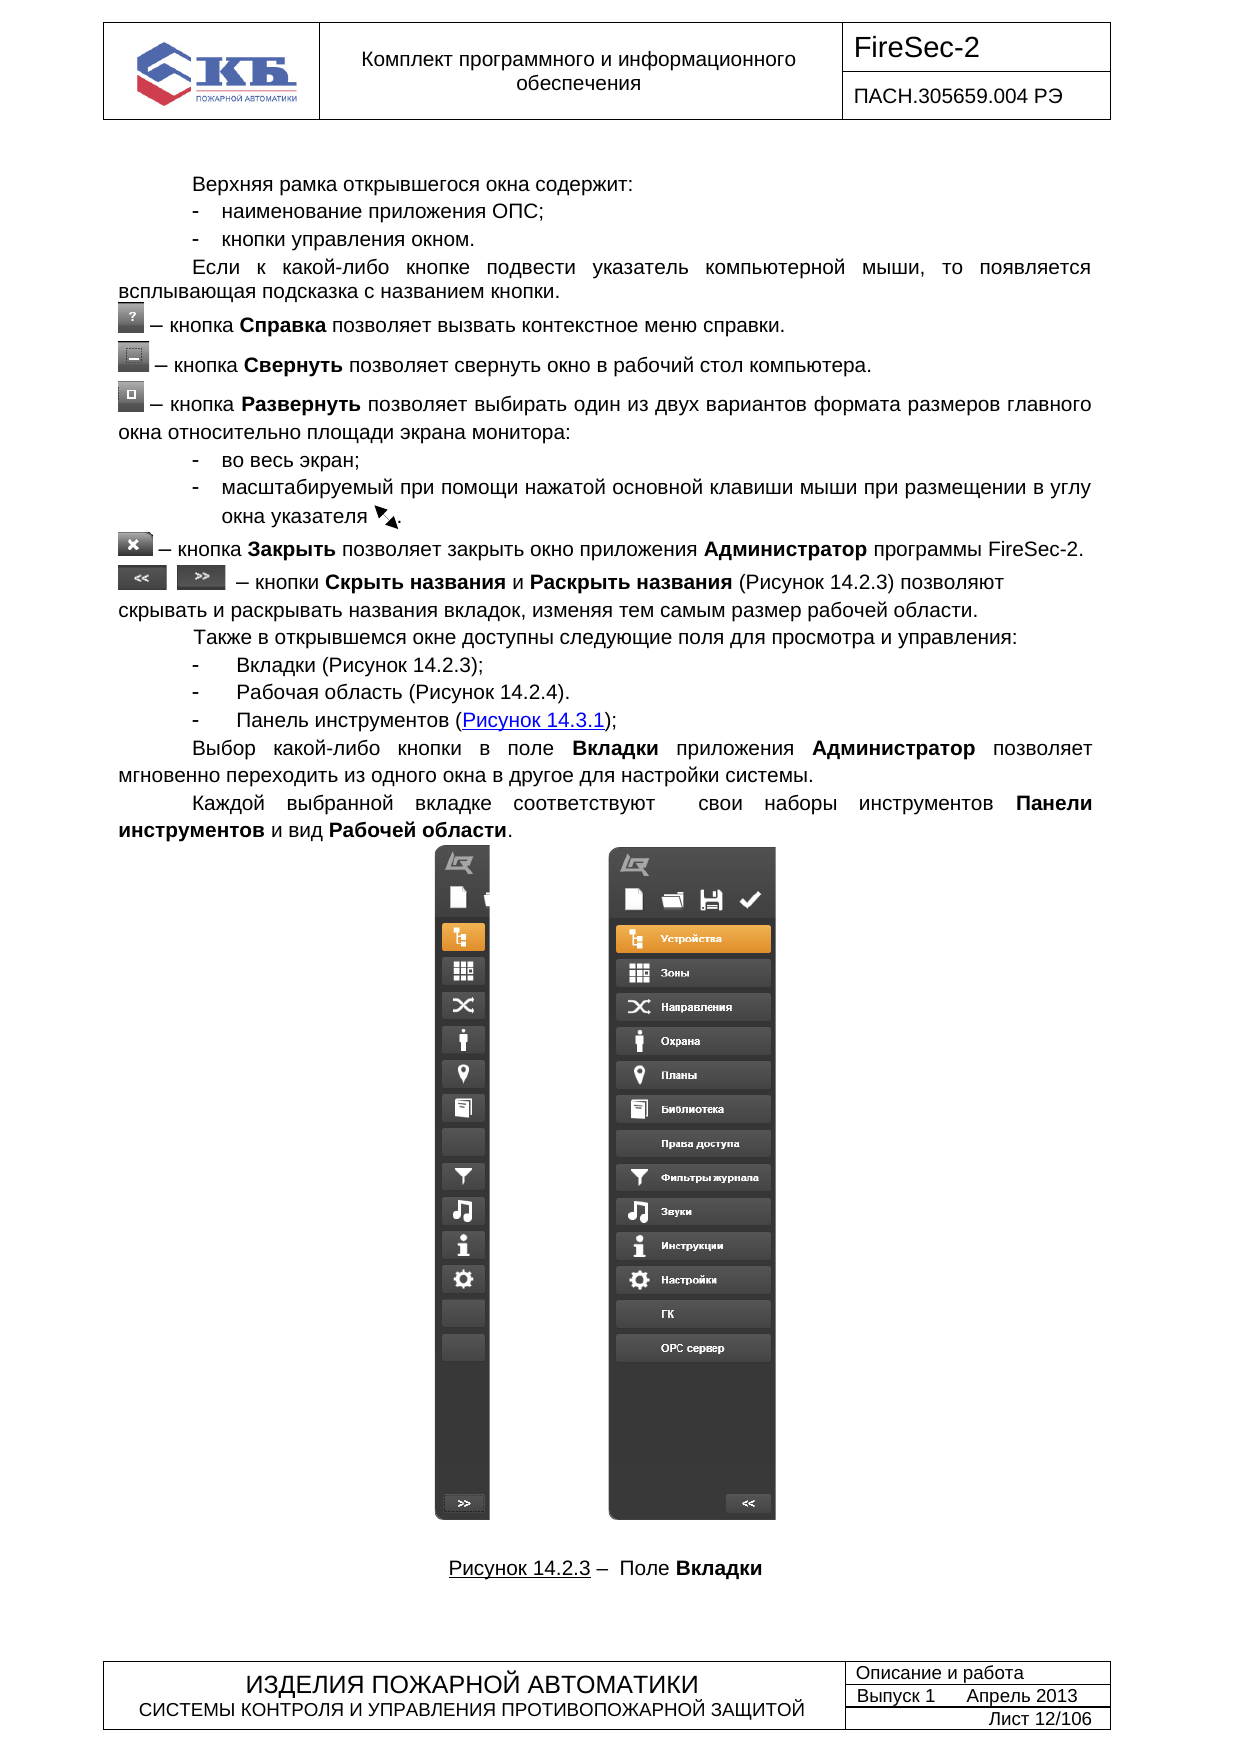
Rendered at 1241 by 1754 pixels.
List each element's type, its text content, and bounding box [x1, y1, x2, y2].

list – кнопка Свернуть позволяет свернуть окно в рабочий стол компьютера. [118, 342, 1092, 377]
list Выбор какой-либо кнопки в поле Вкладки приложения Администратор позволяет мгновенно переходить из одного окна в другое для настройки системы. [118, 735, 1092, 787]
picture [177, 565, 226, 590]
list – кнопки Скрыть названия и Раскрыть названия (Рисунок 14.2.3) позволяют скрывать и раскрывать названия вкладок, изменяя тем самым размер рабочей области. [118, 565, 1092, 622]
list Рисунок 14.2.3 – Поле Вкладки [118, 1556, 1092, 1580]
picture [118, 532, 153, 556]
list наименование приложения ОПС; [192, 199, 1092, 223]
list Верхняя рамка открывшегося окна содержит: [118, 172, 1092, 196]
list масштабируемый при помощи нажатой основной клавиши мыши при размещении в углу окна указателя . [192, 475, 1092, 528]
list Каждой выбранной вкладке соответствуют свои наборы инструментов Панели инструментов и вид Рабочей области. [118, 790, 1092, 842]
list Рабочая область (Рисунок 14.2.4). [118, 680, 1092, 704]
list кнопки управления окном. [192, 227, 1092, 251]
list Панель инструментов (Рисунок 14.3.1); [118, 708, 1092, 732]
picture [118, 341, 150, 372]
list Вкладки (Рисунок 14.2.3); [118, 653, 1092, 677]
picture [608, 847, 776, 1520]
picture [118, 565, 167, 590]
picture [133, 34, 310, 115]
list – кнопка Справка позволяет вызвать контекстное меню справки. [118, 302, 1092, 338]
list Также в открывшемся окне доступны следующие поля для просмотра и управления: [193, 625, 1092, 649]
picture [118, 302, 144, 333]
list – кнопка Закрыть позволяет закрыть окно приложения Администратор программы FireSec-2. [118, 532, 1092, 561]
picture [118, 381, 144, 412]
text Если к какой-либо кнопке подвести указатель компьютерной мыши, то появляется всплывающая подсказка с названием кнопки. [118, 254, 1092, 302]
list во весь экран; [192, 447, 1092, 471]
list – кнопка Развернуть позволяет выбирать один из двух вариантов формата размеров главного окна относительно площади экрана монитора: [118, 381, 1092, 444]
picture [434, 845, 490, 1520]
